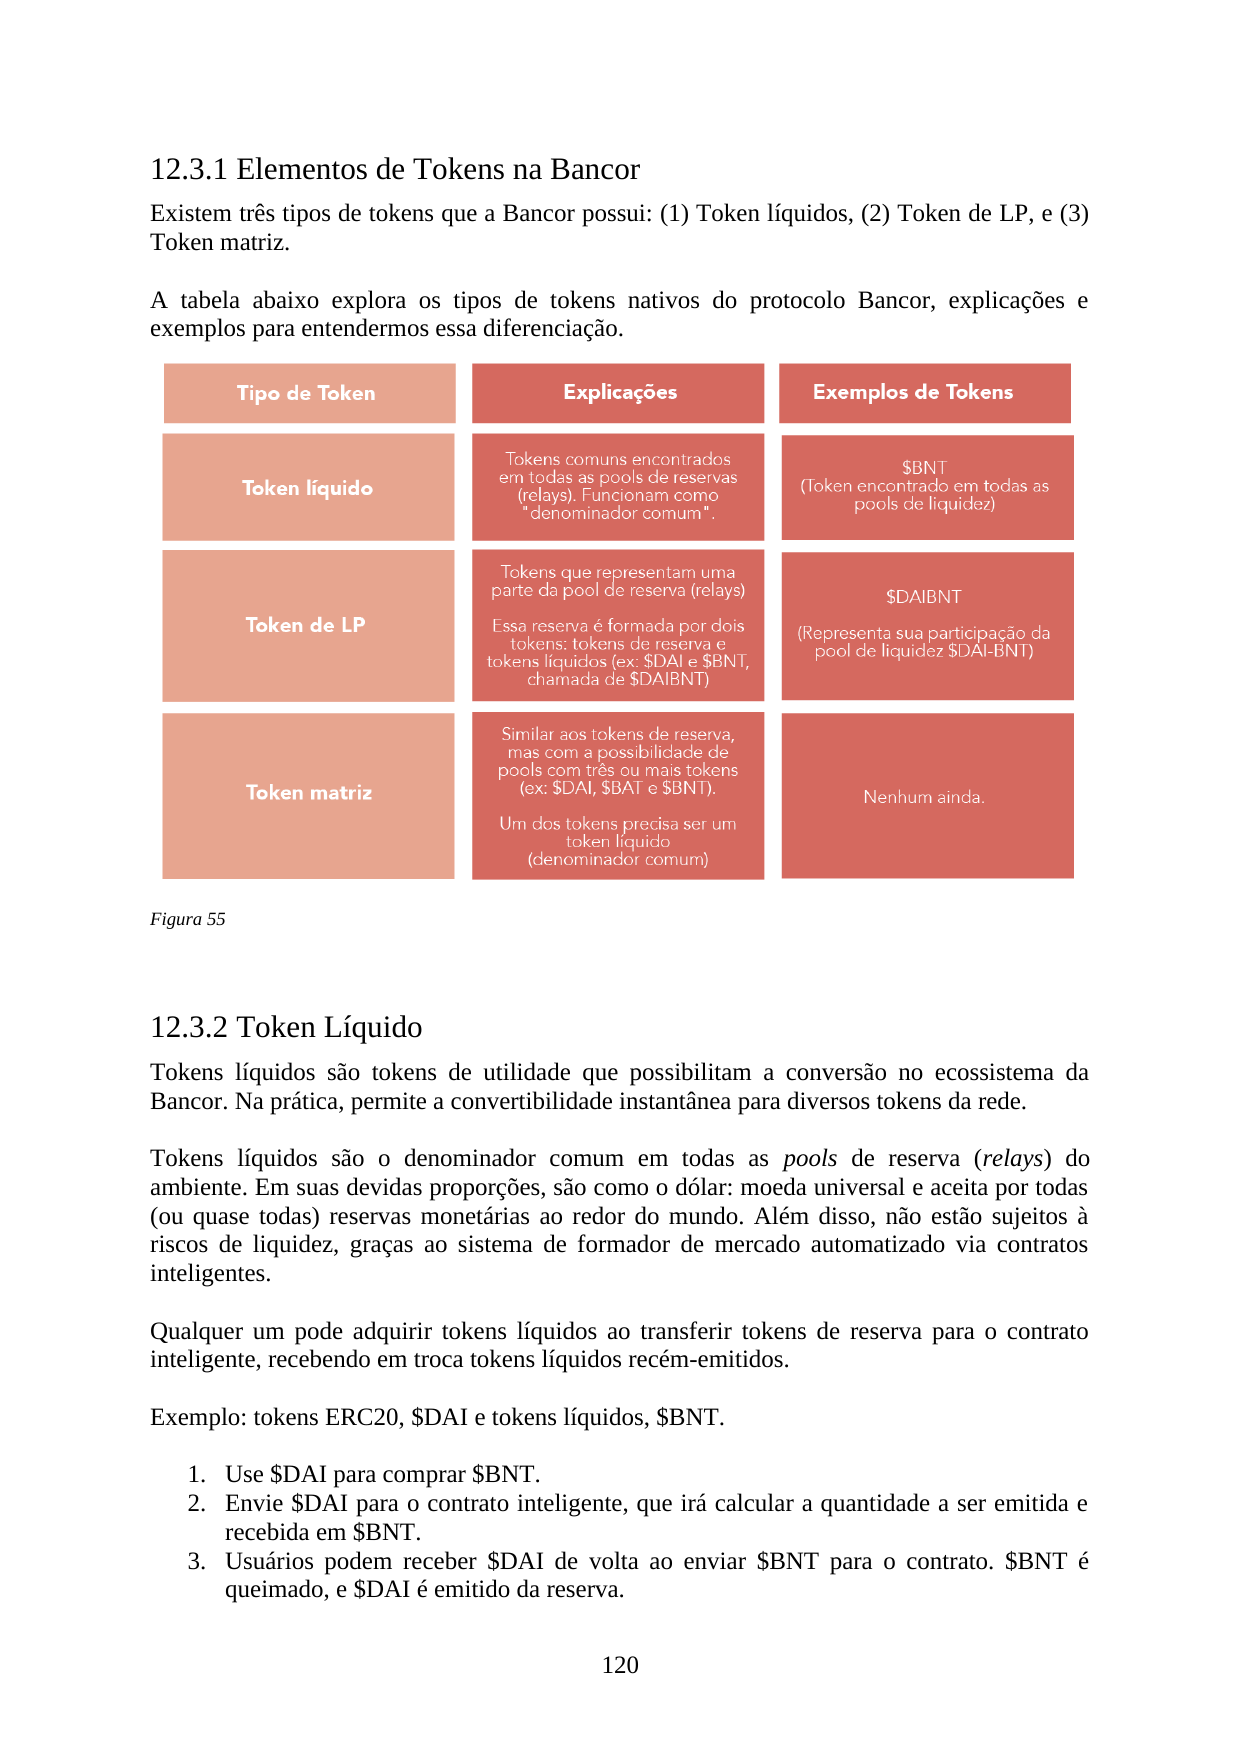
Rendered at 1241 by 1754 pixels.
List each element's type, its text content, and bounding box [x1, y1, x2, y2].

subtitle Elementos de Tokens na Bancor [150, 150, 1090, 186]
list Usuários podem receber $DAI de volta ao enviar $BNT para o contrato. $BNT é queimado, e $DAI é emitido da reserva. [187, 1546, 1090, 1603]
text Exemplo: tokens ERC20, $DAI e tokens líquidos, $BNT. [150, 1402, 1090, 1431]
subtitle Token Líquido [150, 1008, 1090, 1044]
picture [150, 342, 1095, 888]
list Envie $DAI para o contrato inteligente, que irá calcular a quantidade a ser emitida e recebida em $BNT. [187, 1488, 1090, 1546]
list Use $DAI para comprar $BNT. [187, 1459, 1090, 1488]
text Qualquer um pode adquirir tokens líquidos ao transferir tokens de reserva para o contrato inteligente, recebendo em troca tokens líquidos recém-emitidos. [150, 1316, 1090, 1373]
text Existem três tipos de tokens que a Bancor possui: (1) Token líquidos, (2) Token de LP, e (3) Token matriz. [150, 198, 1090, 256]
text Tokens líquidos são tokens de utilidade que possibilitam a conversão no ecossistema da Bancor. Na prática, permite a convertibilidade instantânea para diversos tokens da rede. [150, 1057, 1090, 1114]
text Tokens líquidos são o denominador comum em todas as pools de reserva (relays) do ambiente. Em suas devidas proporções, são como o dólar: moeda universal e aceita por todas (ou quase todas) reservas monetárias ao redor do mundo. Além disso, não estão sujeitos à riscos de liquidez, graças ao sistema de formador de mercado automatizado via contratos inteligentes. [150, 1143, 1090, 1287]
text A tabela abaixo explora os tipos de tokens nativos do protocolo Bancor, explicações e exemplos para entendermos essa diferenciação. [150, 285, 1090, 342]
